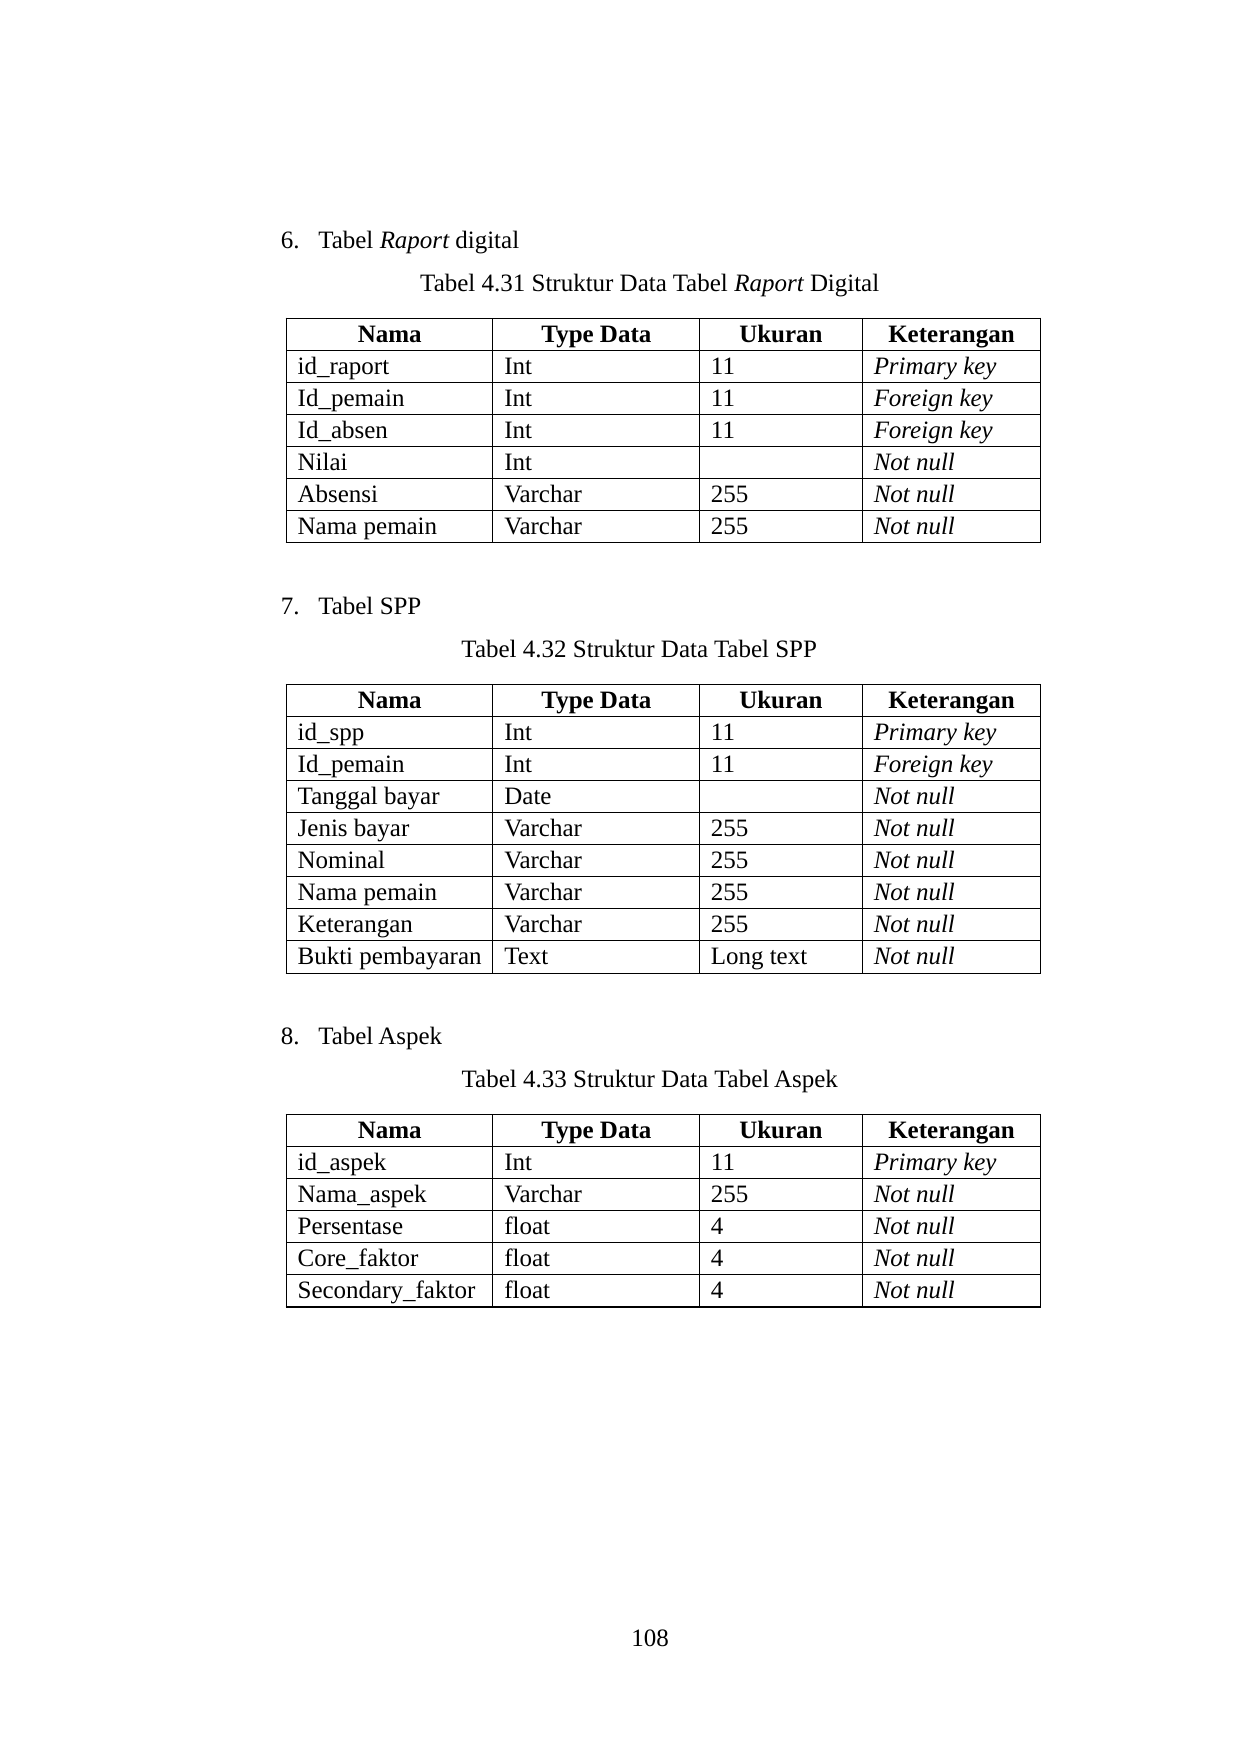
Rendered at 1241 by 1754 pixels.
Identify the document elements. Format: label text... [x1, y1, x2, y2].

table_cell Int [493, 383, 699, 414]
table_cell Tanggal bayar [287, 781, 492, 812]
table_header Ukuran [700, 319, 862, 350]
table_cell Varchar [493, 877, 699, 908]
table_cell Primary key [863, 1147, 1040, 1178]
table_cell Secondary_faktor [287, 1275, 492, 1306]
text Tabel 4.31 Struktur Data Tabel Raport Digital [236, 268, 1063, 297]
table_header Keterangan [863, 1115, 1040, 1146]
table_cell Id_pemain [287, 749, 492, 780]
table_cell float [493, 1243, 699, 1274]
table_cell Persentase [287, 1211, 492, 1242]
table_cell Int [493, 351, 699, 382]
table_cell Date [493, 781, 699, 812]
table_cell Not null [863, 511, 1040, 542]
table_header Keterangan [863, 319, 1040, 350]
table_header Nama [287, 1115, 492, 1146]
table_cell Not null [863, 1211, 1040, 1242]
table_cell 4 [700, 1275, 862, 1306]
list Tabel SPP [281, 591, 1063, 620]
table_header Type Data [493, 685, 699, 716]
table_cell Varchar [493, 1179, 699, 1210]
table_cell 255 [700, 877, 862, 908]
table_cell id_raport [287, 351, 492, 382]
list Tabel Aspek [281, 1021, 1063, 1050]
table_header Ukuran [700, 685, 862, 716]
table_cell float [493, 1275, 699, 1306]
table_cell Not null [863, 447, 1040, 478]
table_cell Id_absen [287, 415, 492, 446]
table_cell Core_faktor [287, 1243, 492, 1274]
table_cell 4 [700, 1243, 862, 1274]
table_cell Int [493, 1147, 699, 1178]
table_cell 11 [700, 351, 862, 382]
table_cell Foreign key [863, 749, 1040, 780]
table_cell Varchar [493, 909, 699, 940]
table_cell Not null [863, 1275, 1040, 1306]
table_cell Varchar [493, 479, 699, 510]
table_cell id_aspek [287, 1147, 492, 1178]
table_cell Varchar [493, 845, 699, 876]
table_cell Not null [863, 479, 1040, 510]
table_cell Nama pemain [287, 511, 492, 542]
table_header Type Data [493, 1115, 699, 1146]
table_cell Nama pemain [287, 877, 492, 908]
table_cell 255 [700, 909, 862, 940]
table_cell Absensi [287, 479, 492, 510]
table_cell 11 [700, 1147, 862, 1178]
table_cell Varchar [493, 813, 699, 844]
table_cell Text [493, 941, 699, 972]
table_cell Not null [863, 813, 1040, 844]
table_cell Foreign key [863, 415, 1040, 446]
table_cell Int [493, 415, 699, 446]
table_cell [700, 781, 862, 812]
table_cell 11 [700, 717, 862, 748]
table_header Nama [287, 319, 492, 350]
table_header Keterangan [863, 685, 1040, 716]
table_cell Int [493, 749, 699, 780]
table_cell 255 [700, 813, 862, 844]
table_header Type Data [493, 319, 699, 350]
text Tabel 4.32 Struktur Data Tabel SPP [386, 634, 1063, 663]
table_cell Varchar [493, 511, 699, 542]
table_cell Not null [863, 781, 1040, 812]
table_header Nama [287, 685, 492, 716]
table_cell Not null [863, 909, 1040, 940]
table_cell Not null [863, 941, 1040, 972]
table_cell 255 [700, 479, 862, 510]
table_header Ukuran [700, 1115, 862, 1146]
table_cell Nominal [287, 845, 492, 876]
table_cell 255 [700, 1179, 862, 1210]
table_cell Int [493, 717, 699, 748]
table_cell Id_pemain [287, 383, 492, 414]
table_cell id_spp [287, 717, 492, 748]
table_cell Nama_aspek [287, 1179, 492, 1210]
table_cell 11 [700, 383, 862, 414]
table_cell Not null [863, 845, 1040, 876]
table_cell Keterangan [287, 909, 492, 940]
table_cell 255 [700, 511, 862, 542]
table_cell 11 [700, 415, 862, 446]
list Tabel Raport digital [281, 225, 1063, 254]
table_cell Long text [700, 941, 862, 972]
table_cell 255 [700, 845, 862, 876]
table_cell Primary key [863, 351, 1040, 382]
table_cell Not null [863, 1243, 1040, 1274]
table_cell Not null [863, 877, 1040, 908]
table_cell Nilai [287, 447, 492, 478]
table_cell 11 [700, 749, 862, 780]
table_cell float [493, 1211, 699, 1242]
table_cell Jenis bayar [287, 813, 492, 844]
table_cell [700, 447, 862, 478]
table_cell Primary key [863, 717, 1040, 748]
text Tabel 4.33 Struktur Data Tabel Aspek [236, 1064, 1063, 1093]
table_cell Foreign key [863, 383, 1040, 414]
table_cell Int [493, 447, 699, 478]
table_cell 4 [700, 1211, 862, 1242]
table_cell Bukti pembayaran [287, 941, 492, 972]
table_cell Not null [863, 1179, 1040, 1210]
